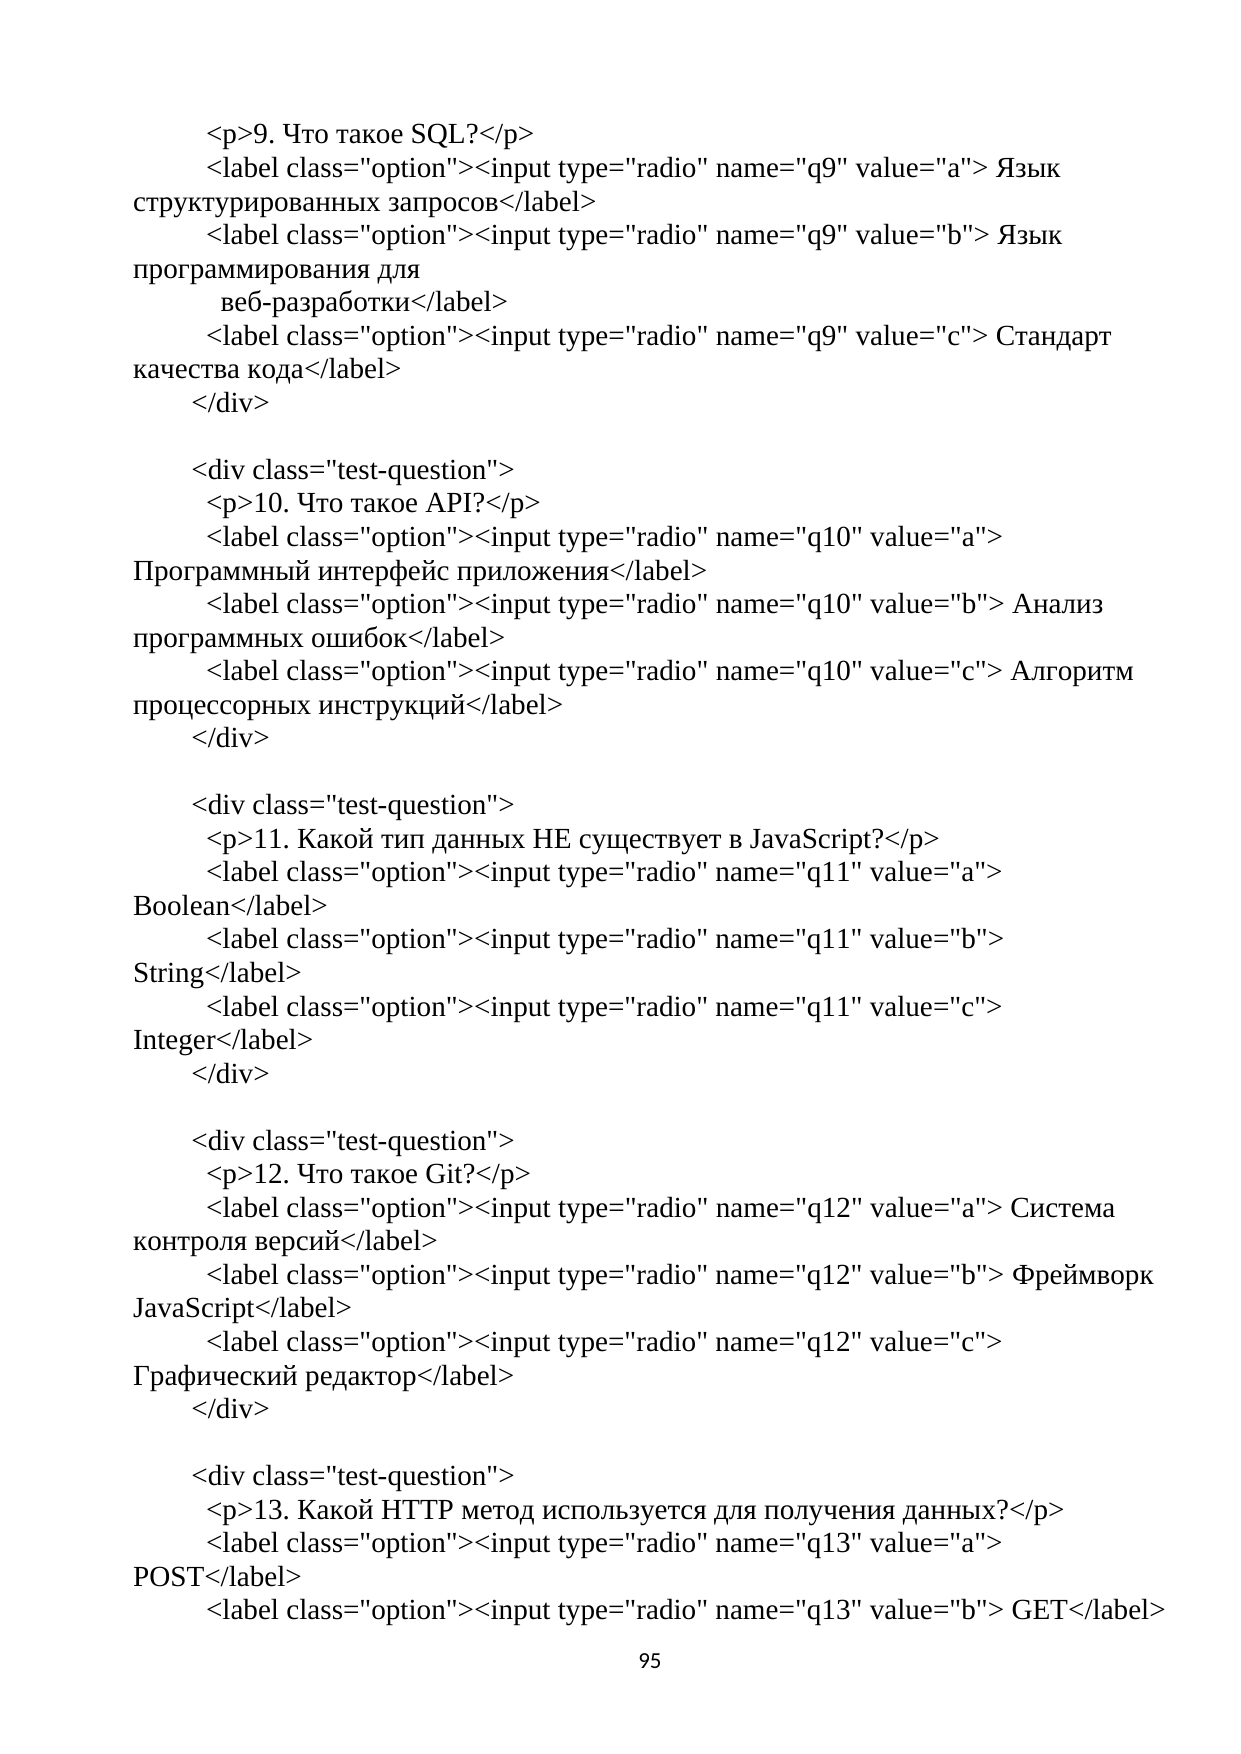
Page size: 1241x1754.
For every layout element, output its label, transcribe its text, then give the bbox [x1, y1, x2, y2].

text <label class="option"><input type="radio" name="q11" value="b"> String</label> [133, 922, 1166, 989]
text </div> [133, 1056, 1166, 1089]
text <label class="option"><input type="radio" name="q10" value="c"> Алгоритм процессорных инструкций</label> [133, 653, 1166, 720]
text <div class="test-question"> [133, 1123, 1166, 1156]
text <label class="option"><input type="radio" name="q10" value="b"> Анализ программных ошибок</label> [133, 586, 1166, 653]
text </div> [133, 385, 1166, 418]
text </div> [133, 1391, 1166, 1425]
text <p>13. Какой HTTP метод используется для получения данных?</p> [133, 1492, 1166, 1525]
text <div class="test-question"> [133, 452, 1166, 486]
text <label class="option"><input type="radio" name="q9" value="c"> Стандарт качества кода</label> [133, 318, 1166, 385]
text <p>9. Что такое SQL?</p> [133, 117, 1166, 150]
text <label class="option"><input type="radio" name="q12" value="b"> Фреймворк JavaScript</label> [133, 1257, 1166, 1324]
text <label class="option"><input type="radio" name="q11" value="a"> Boolean</label> [133, 854, 1166, 922]
text <div class="test-question"> [133, 787, 1166, 821]
text веб-разработки</label> [133, 284, 1166, 318]
text <label class="option"><input type="radio" name="q10" value="a"> Программный интерфейс приложения</label> [133, 519, 1166, 586]
text <div class="test-question"> [133, 1458, 1166, 1492]
text <label class="option"><input type="radio" name="q11" value="c"> Integer</label> [133, 989, 1166, 1056]
text </div> [133, 720, 1166, 754]
text <label class="option"><input type="radio" name="q13" value="a"> POST</label> [133, 1525, 1166, 1592]
text <p>12. Что такое Git?</p> [133, 1156, 1166, 1190]
text <label class="option"><input type="radio" name="q9" value="b"> Язык программирования для [133, 217, 1166, 284]
text <label class="option"><input type="radio" name="q12" value="a"> Система контроля версий</label> [133, 1190, 1166, 1257]
text <label class="option"><input type="radio" name="q12" value="c"> Графический редактор</label> [133, 1324, 1166, 1391]
text <label class="option"><input type="radio" name="q9" value="a"> Язык структурированных запросов</label> [133, 150, 1166, 217]
text <p>11. Какой тип данных НЕ существует в JavaScript?</p> [133, 821, 1166, 854]
text <label class="option"><input type="radio" name="q13" value="b"> GET</label> [133, 1592, 1166, 1626]
text <p>10. Что такое API?</p> [133, 486, 1166, 519]
